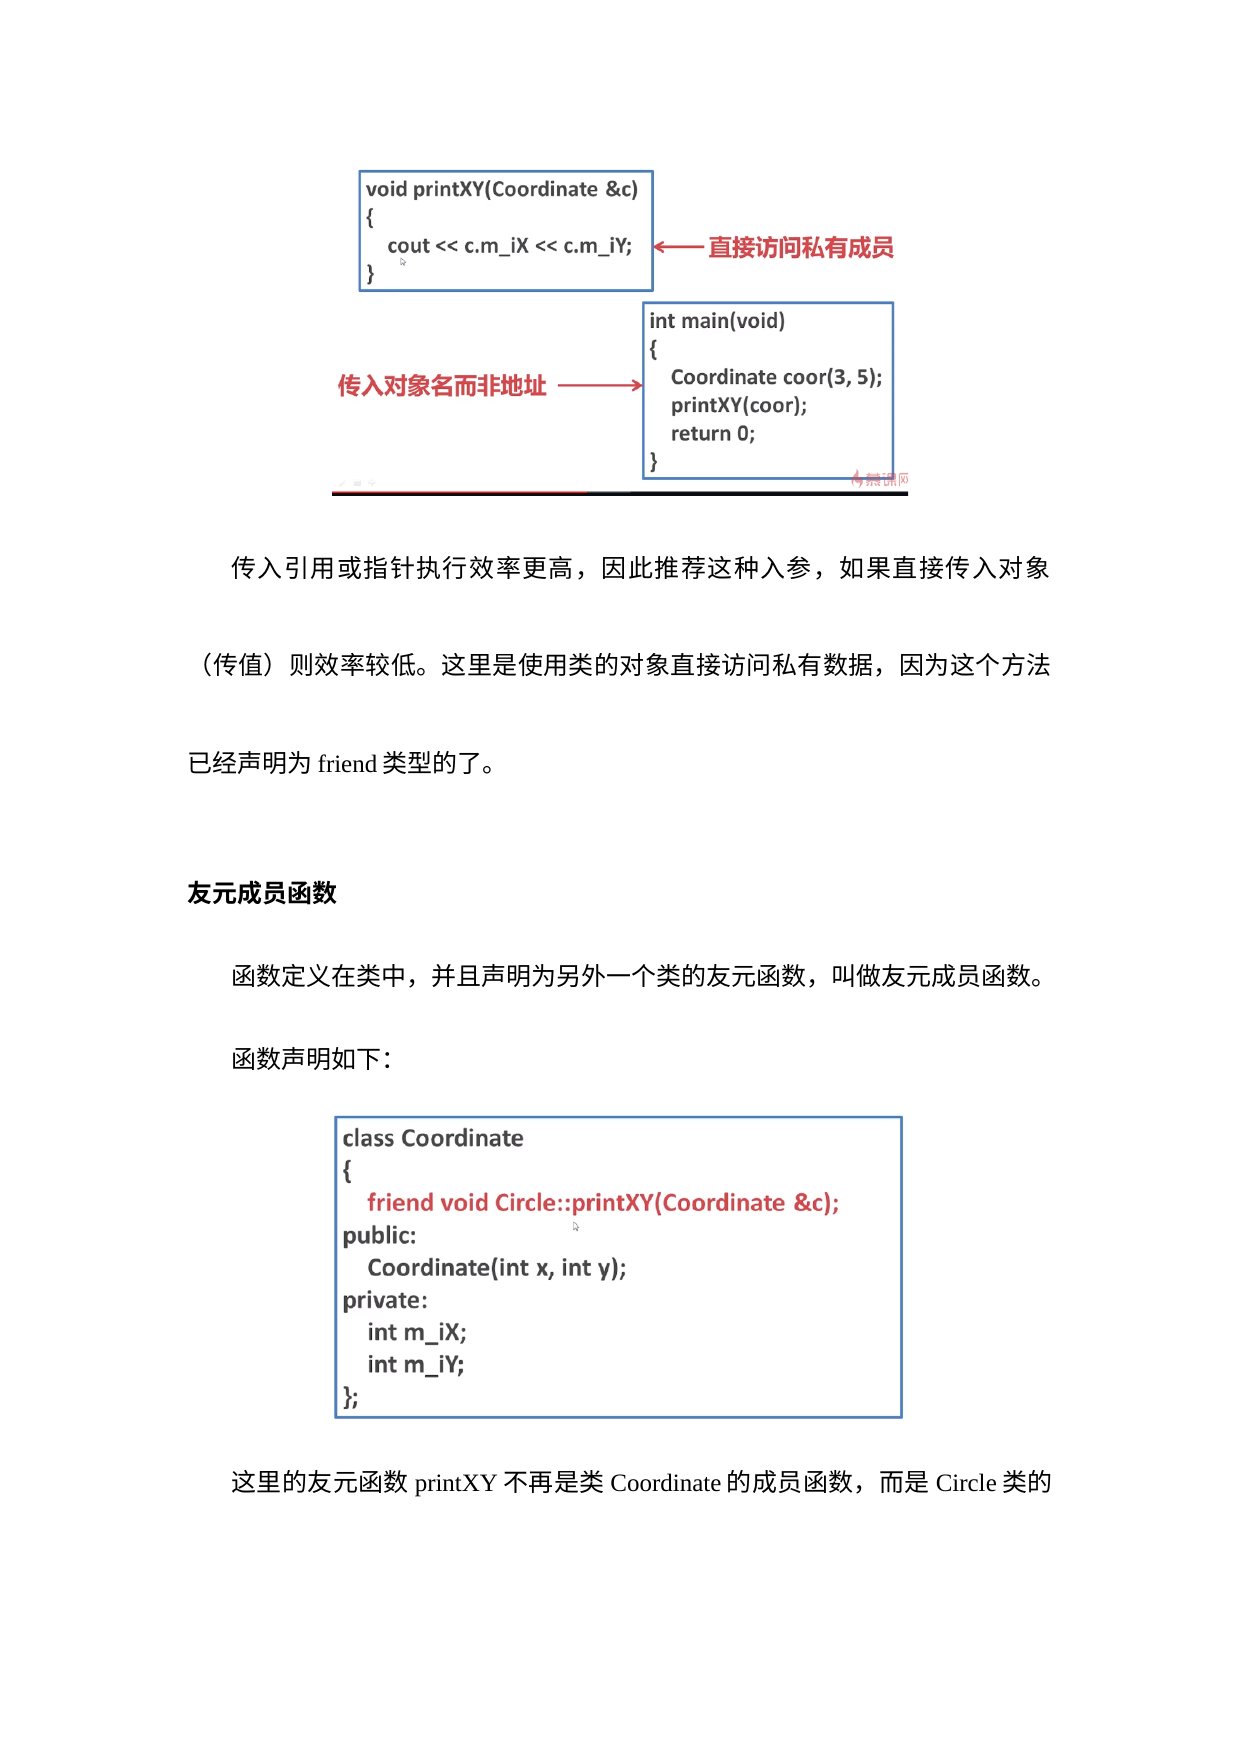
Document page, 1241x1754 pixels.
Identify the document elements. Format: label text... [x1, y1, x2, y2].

picture [326, 1108, 914, 1426]
text 传入引用或指针执行效率更高，因此推荐这种入参，如果直接传入对象（传值）则效率较低。这里是使用类的对象直接访问私有数据，因为这个方法已经声明为friend类型的了。 [187, 534, 1053, 794]
text 函数定义在类中，并且声明为另外一个类的友元函数，叫做友元成员函数。 [187, 942, 1053, 1007]
text 函数声明如下： [187, 1025, 1053, 1090]
subtitle 友元成员函数 [187, 859, 1053, 924]
picture [332, 162, 909, 496]
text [187, 1448, 1053, 1513]
